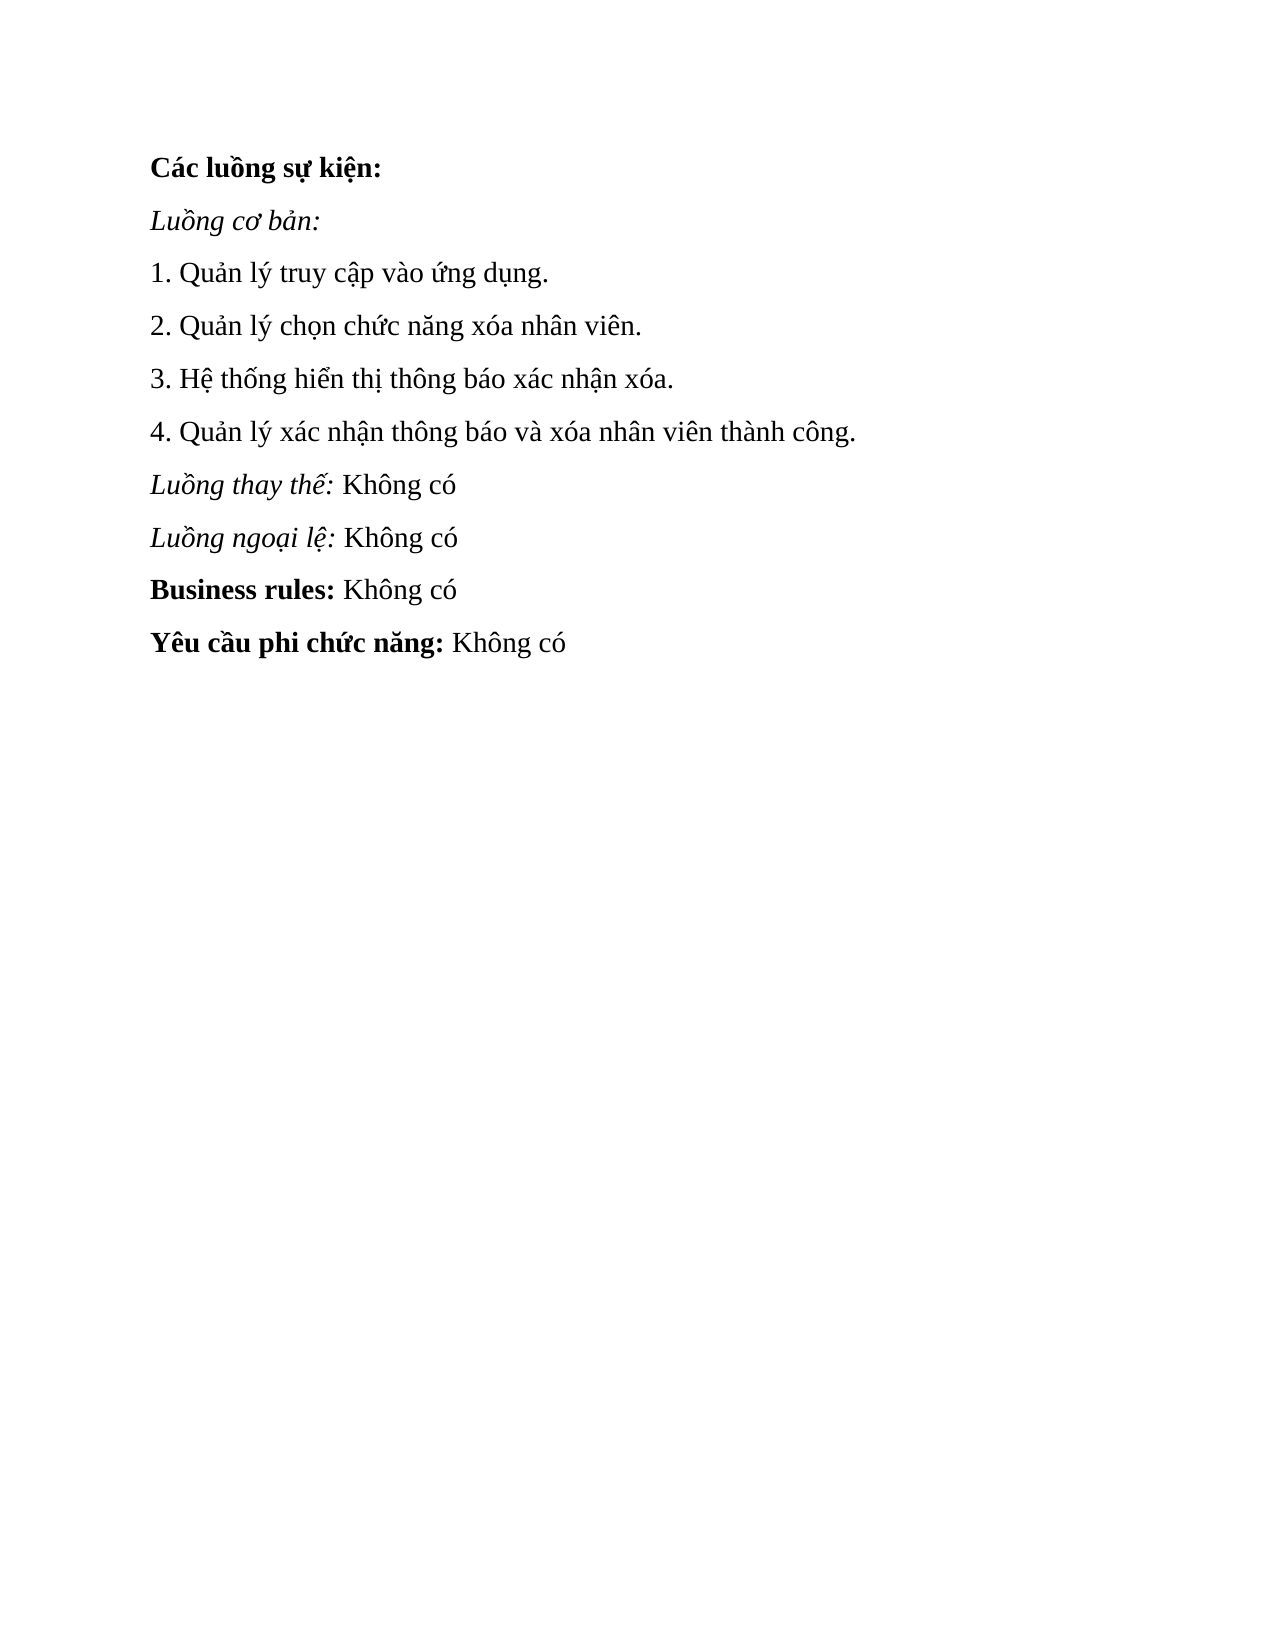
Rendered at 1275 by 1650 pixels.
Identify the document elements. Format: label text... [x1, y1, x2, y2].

text Luồng ngoại lệ: Không có [150, 520, 1125, 553]
text Luồng cơ bản: [150, 203, 1125, 236]
text 3. Hệ thống hiển thị thông báo xác nhận xóa. [150, 361, 1125, 395]
text 2. Quản lý chọn chức năng xóa nhân viên. [150, 308, 1125, 342]
text Luồng thay thế: Không có [150, 467, 1125, 500]
text Các luồng sự kiện: [150, 150, 1125, 183]
text Business rules: Không có [150, 572, 1125, 606]
text 1. Quản lý truy cập vào ứng dụng. [150, 256, 1125, 289]
text Yêu cầu phi chức năng: Không có [150, 625, 1125, 659]
text 4. Quản lý xác nhận thông báo và xóa nhân viên thành công. [150, 414, 1125, 448]
